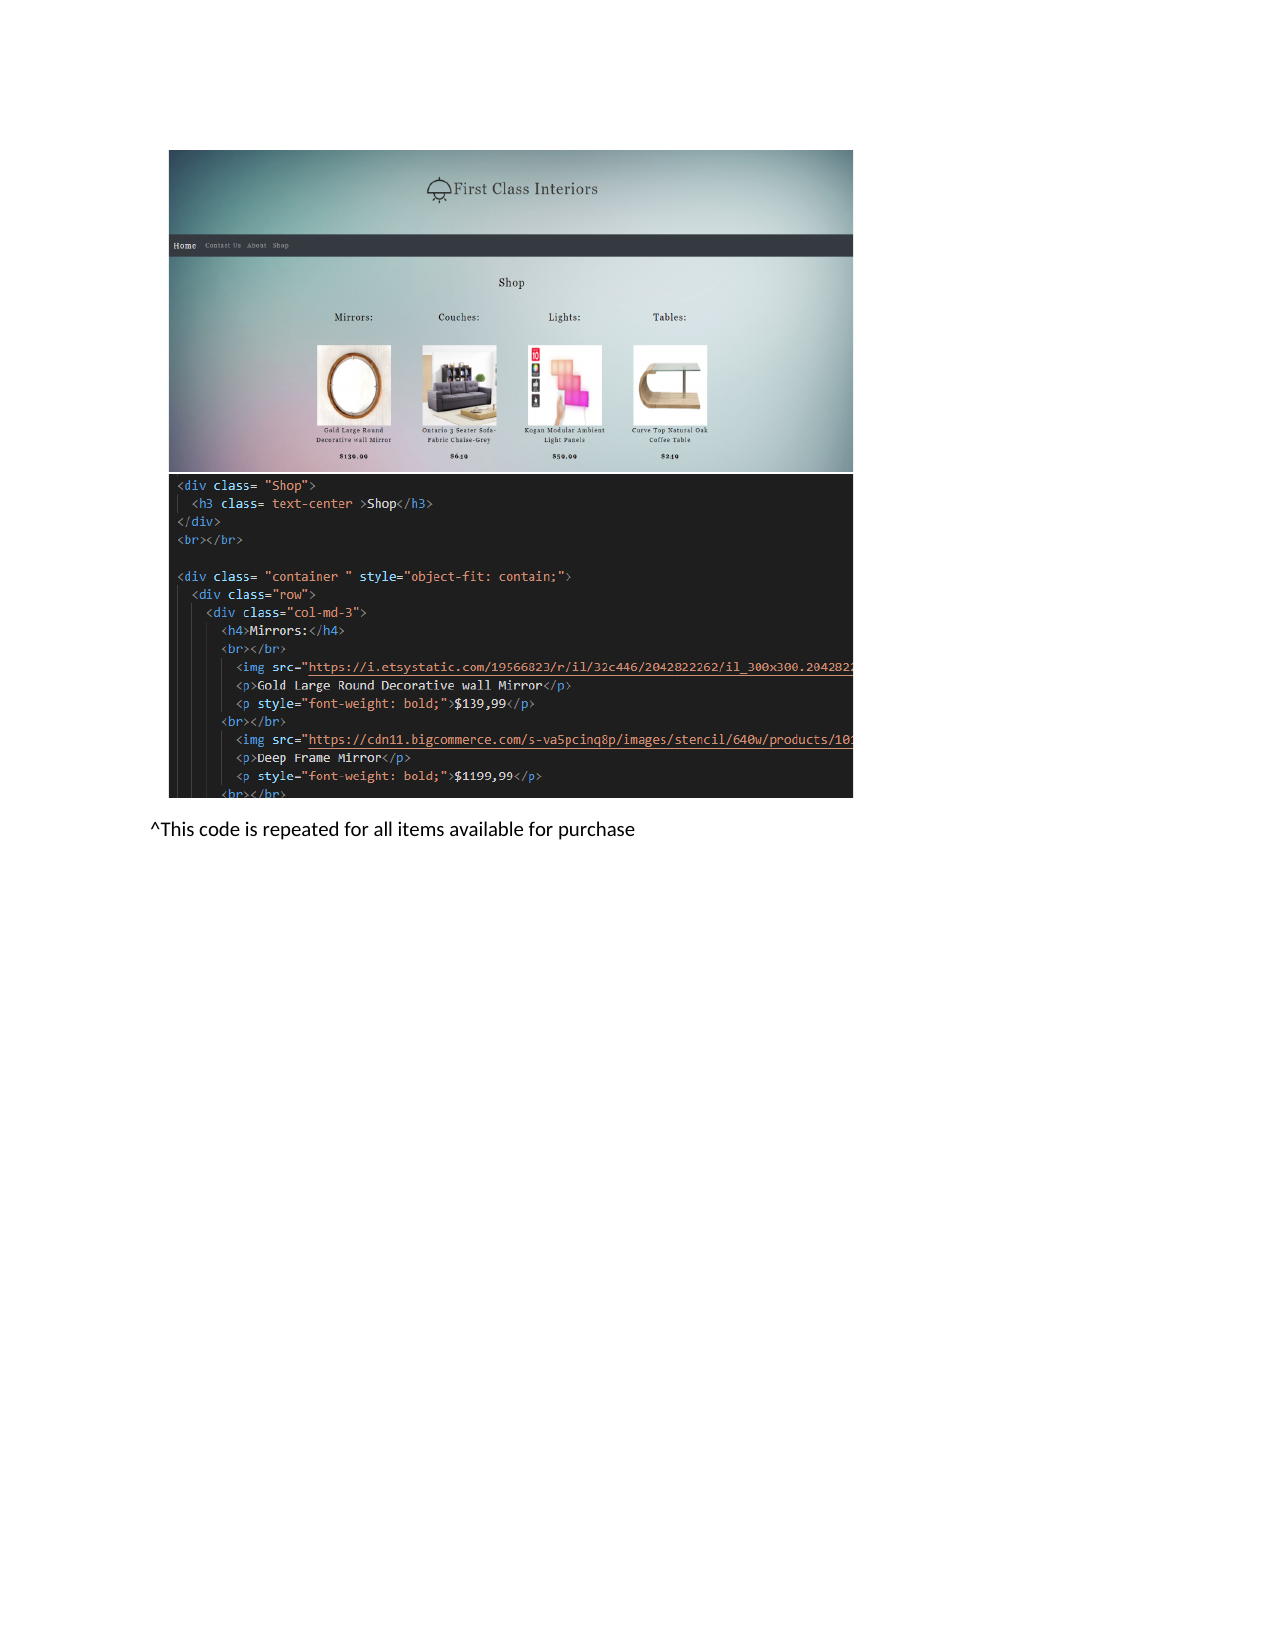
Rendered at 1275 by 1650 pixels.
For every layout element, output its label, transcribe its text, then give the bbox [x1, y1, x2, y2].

text ^This code is repeated for all items available for purchase [150, 816, 1125, 842]
